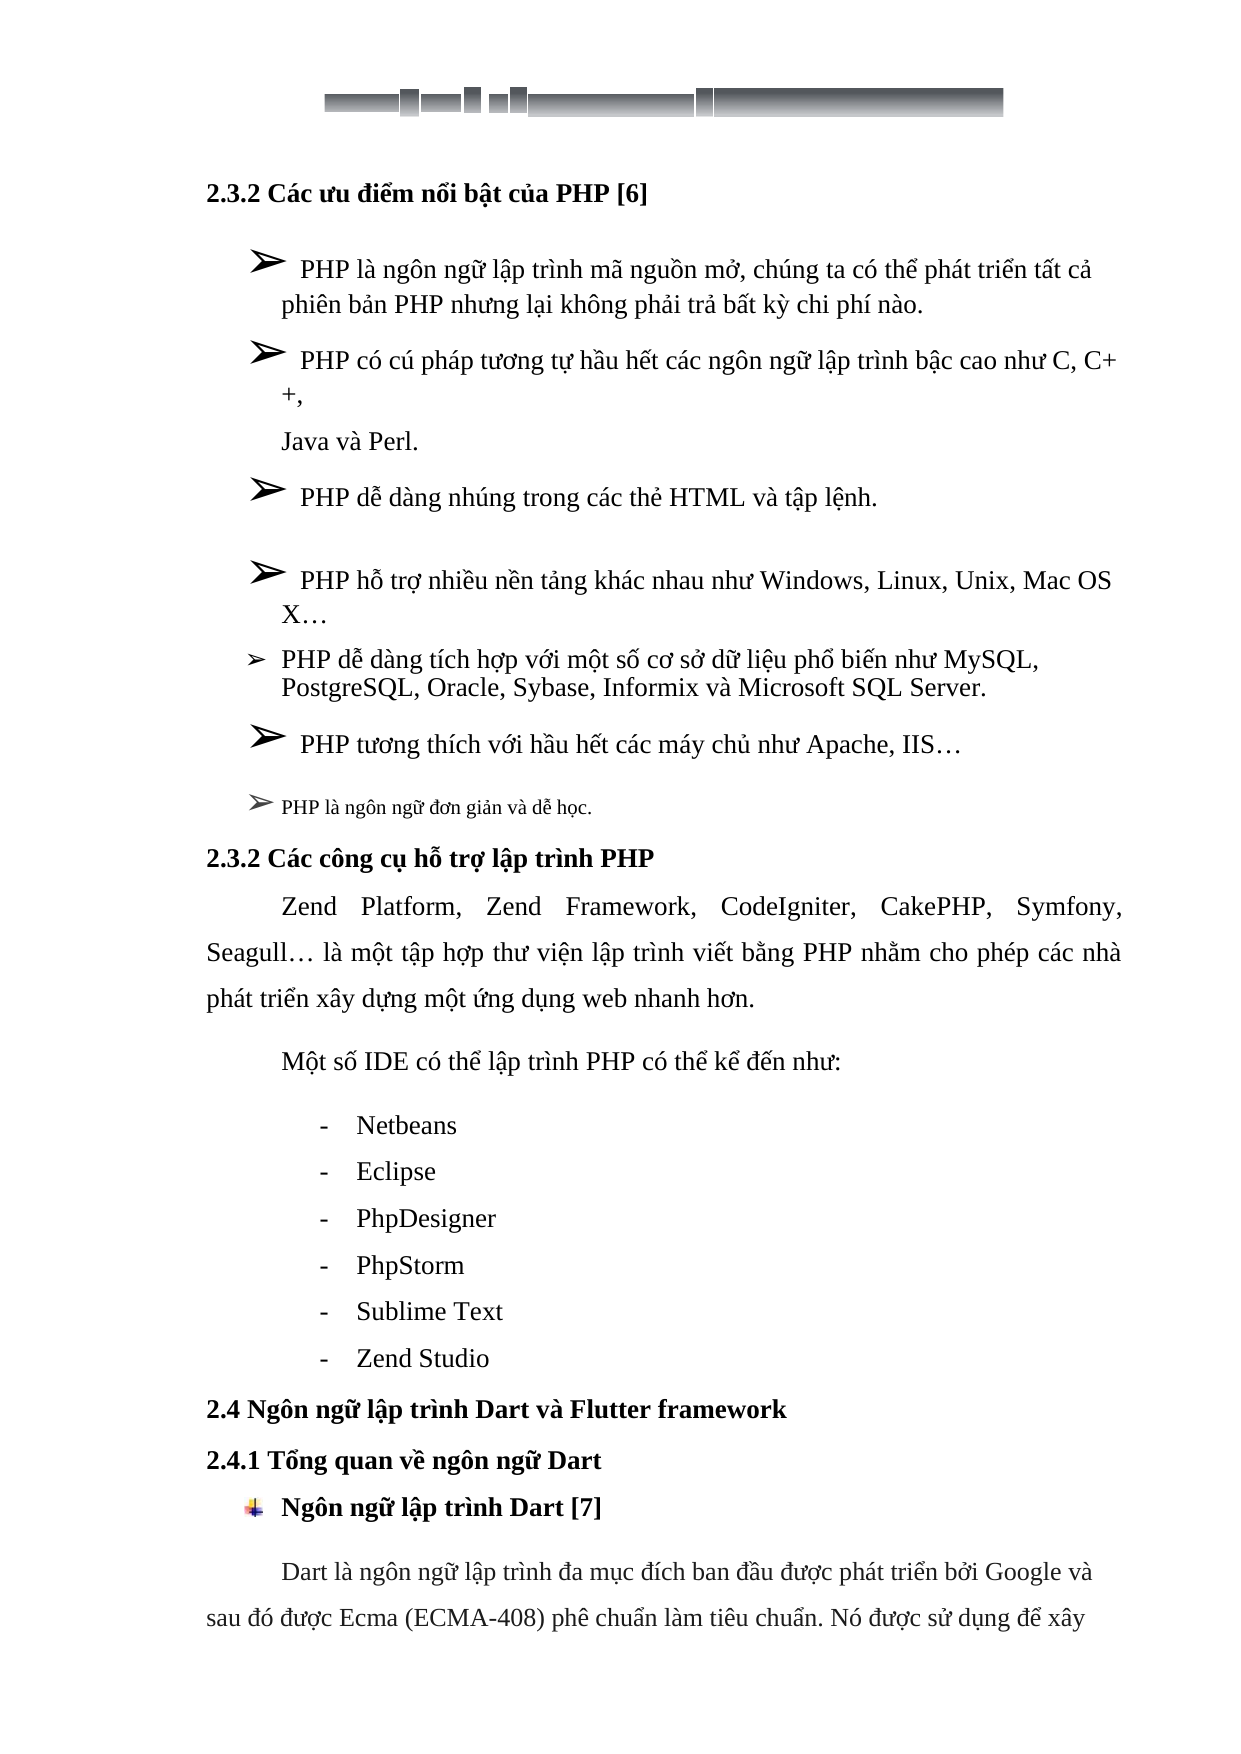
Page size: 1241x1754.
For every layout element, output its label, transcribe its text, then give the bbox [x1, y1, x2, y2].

text 2.3.2 Các ưu điểm nổi bật của PHP [6] [206, 177, 1123, 208]
list PHP hỗ trợ nhiều nền tảng khác nhau như Windows, Linux, Unix, Mac OS X… [244, 537, 1121, 630]
text Ngôn ngữ lập trình Dart [7] [281, 1491, 1123, 1522]
list PHP là ngôn ngữ lập trình mã nguồn mở, chúng ta có thể phát triển tất cả phiên bản PHP nhưng lại không phải trả bất kỳ chi phí nào. [244, 226, 1123, 319]
list Eclipse [319, 1155, 1123, 1187]
text Một số IDE có thể lập trình PHP có thể kể đến như: [281, 1046, 1123, 1077]
text 2.4 Ngôn ngữ lập trình Dart và Flutter framework [206, 1393, 1123, 1424]
list PHP dễ dàng tích hợp với một số cơ sở dữ liệu phổ biến như MySQL, PostgreSQL, Oracle, Sybase, Informix và Microsoft SQL Server. [244, 647, 1123, 702]
picture [324, 87, 1004, 117]
list PHP tương thích với hầu hết các máy chủ như Apache, IIS… [244, 702, 1123, 766]
text 2.3.2 Các công cụ hỗ trợ lập trình PHP [206, 842, 1123, 873]
picture [244, 1497, 263, 1517]
text 2.4.1 Tổng quan về ngôn ngữ Dart [206, 1444, 1123, 1475]
list PHP dễ dàng nhúng trong các thẻ HTML và tập lệnh. [244, 456, 1123, 519]
text Zend Platform, Zend Framework, CodeIgniter, CakePHP, Symfony, Seagull… là một tập hợp thư viện lập trình viết bằng PHP nhằm cho phép các nhà phát triển xây dựng một ứng dụng web nhanh hơn. [206, 891, 1123, 1013]
list PHP có cú pháp tương tự hầu hết các ngôn ngữ lập trình bậc cao như C, C++, [244, 319, 1123, 409]
list Netbeans [319, 1109, 1123, 1140]
list Sublime Text [319, 1295, 1123, 1327]
text Java và Perl. [281, 427, 1123, 456]
list Zend Studio [319, 1342, 1123, 1373]
text Dart là ngôn ngữ lập trình đa mục đích ban đầu được phát triển bởi Google và sau đó được Ecma (ECMA-408) phê chuẩn làm tiêu chuẩn. Nó được sử dụng để xây [206, 1556, 1123, 1632]
list PHP là ngôn ngữ đơn giản và dễ học. [244, 784, 1123, 822]
list PhpStorm [319, 1249, 1123, 1280]
list PhpDesigner [319, 1202, 1123, 1233]
